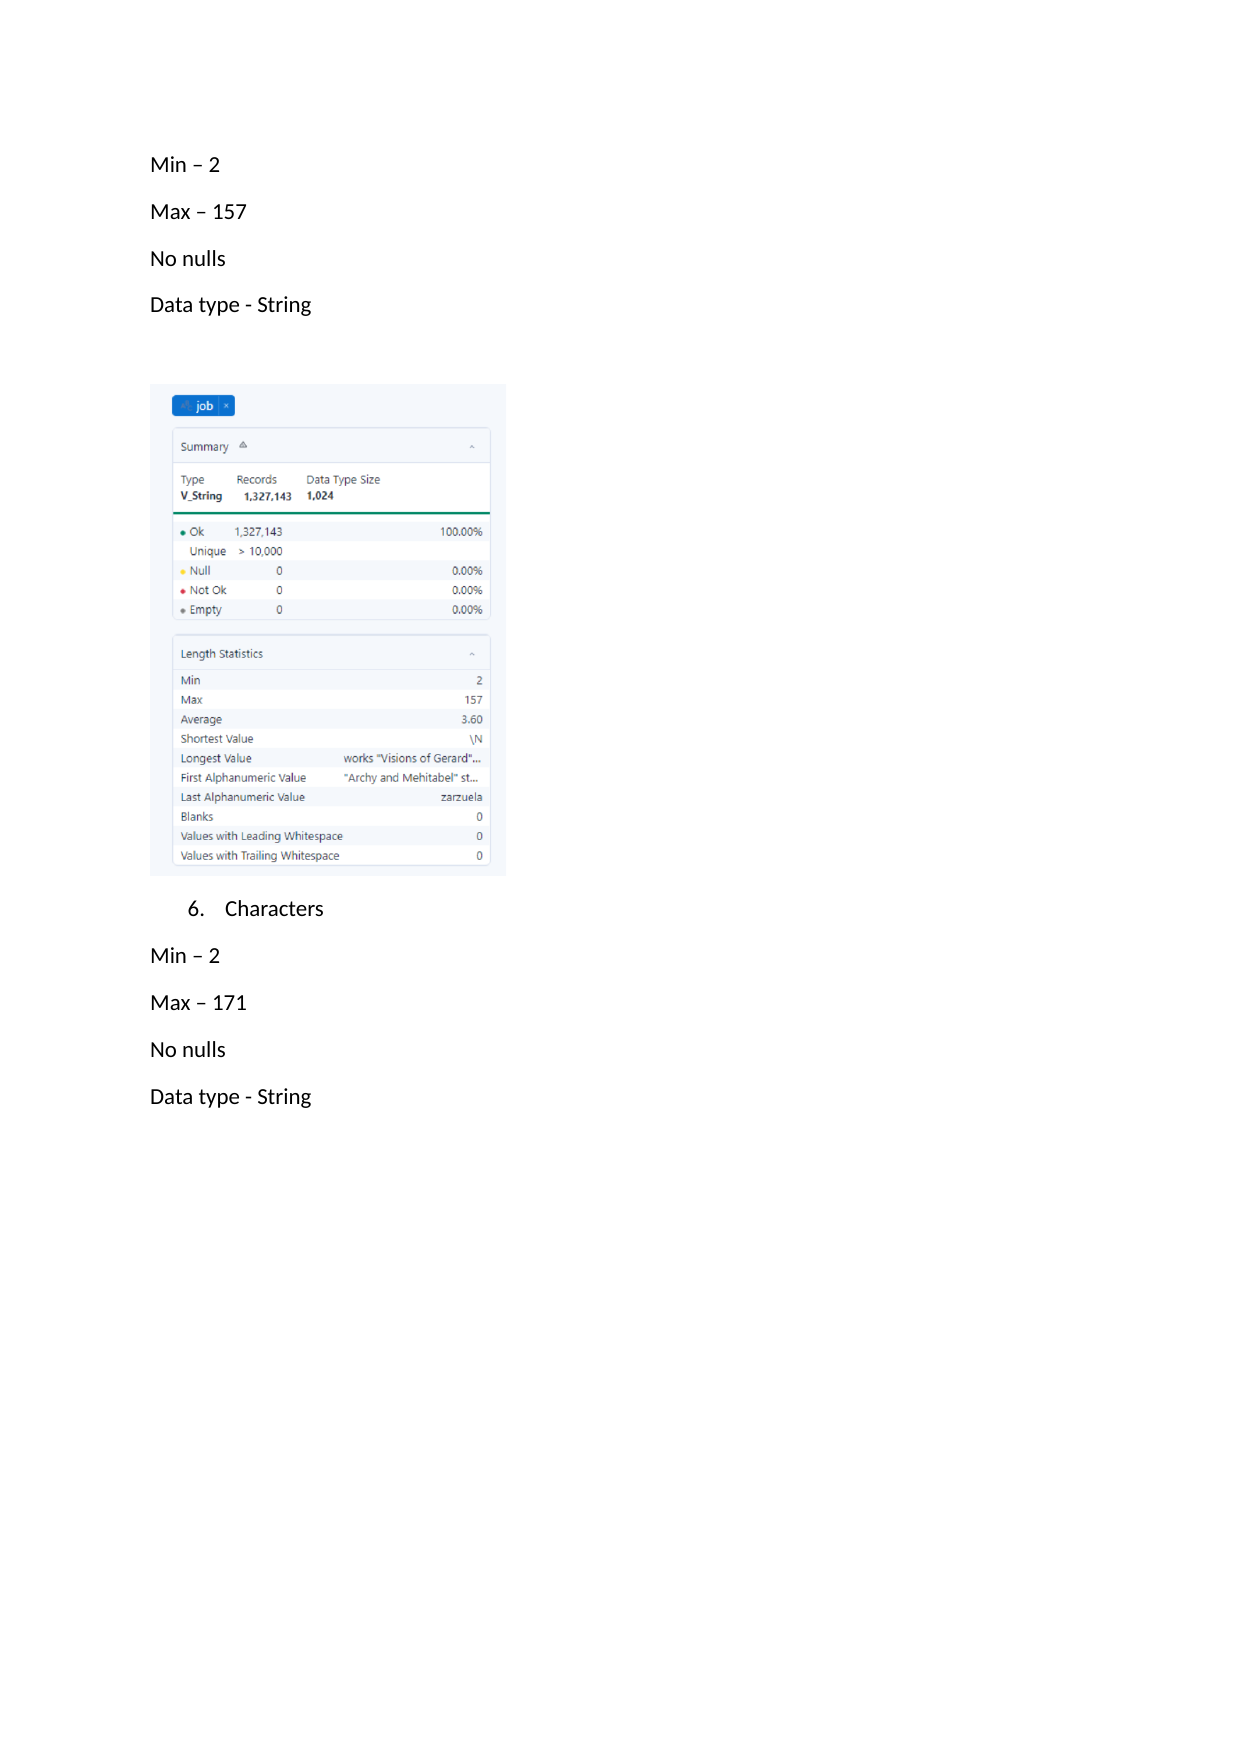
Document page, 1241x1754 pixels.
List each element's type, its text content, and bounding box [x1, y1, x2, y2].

text Min – 2 [150, 941, 1090, 969]
text Data type - String [150, 1082, 1090, 1110]
text Max – 157 [150, 197, 1090, 225]
text No nulls [150, 1035, 1090, 1063]
text Data type - String [150, 291, 1090, 319]
text No nulls [150, 244, 1090, 272]
text Max – 171 [150, 988, 1090, 1016]
text Min – 2 [150, 150, 1090, 178]
picture [150, 384, 507, 876]
list Characters [187, 894, 1090, 922]
